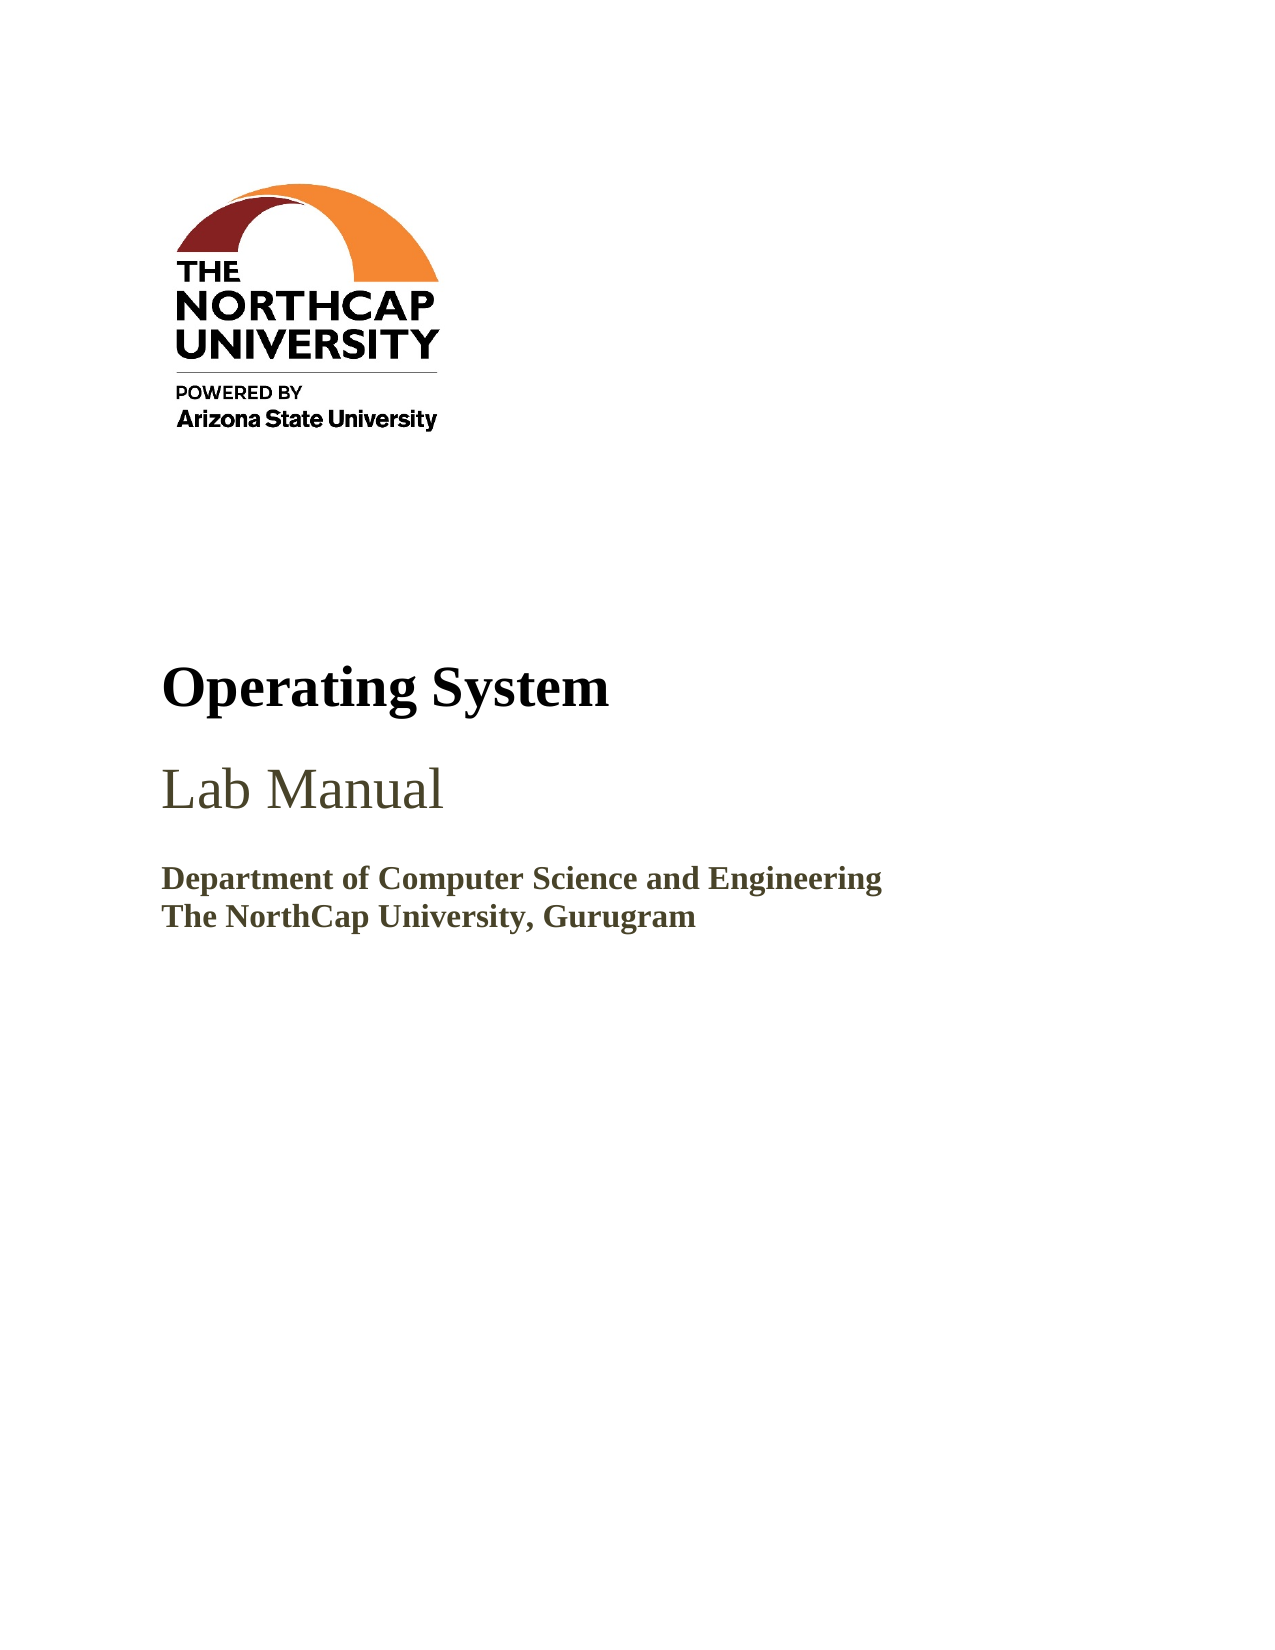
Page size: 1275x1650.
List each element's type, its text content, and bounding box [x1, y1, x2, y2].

table_header Operating System [150, 652, 962, 754]
table_cell Lab Manual [150, 754, 962, 858]
picture [150, 150, 466, 466]
table_cell Department of Computer Science and Engineering The NorthCap University, Gurugram [150, 858, 962, 1047]
